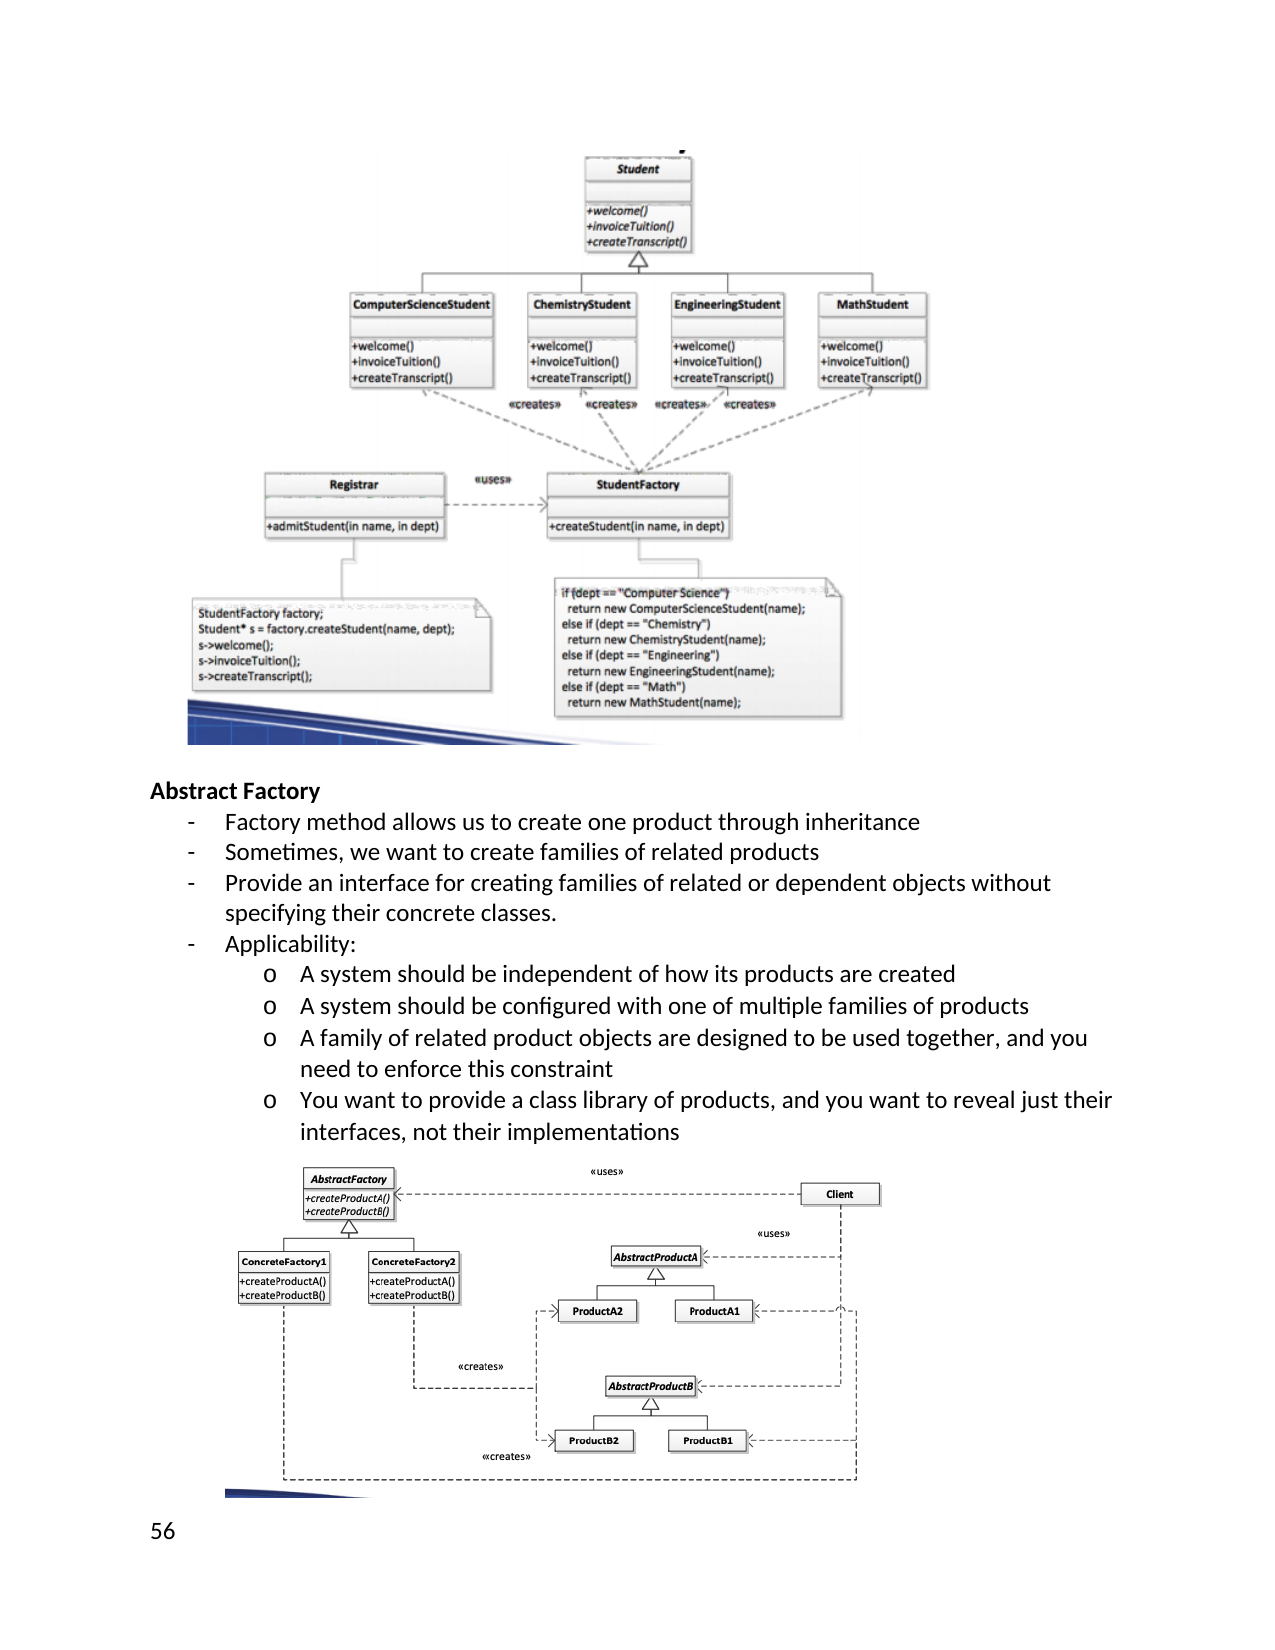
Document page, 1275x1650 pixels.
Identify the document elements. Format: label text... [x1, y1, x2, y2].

list Applicability: [187, 928, 1125, 958]
list A system should be independent of how its products are created [262, 958, 1125, 990]
list Factory method allows us to create one product through inheritance [187, 806, 1125, 836]
picture [187, 150, 932, 745]
list You want to provide a class library of products, and you want to reveal just their interfaces, not their implementations [262, 1084, 1125, 1146]
list Sometimes, we want to create families of related products [187, 836, 1125, 867]
text Abstract Factory [150, 775, 1125, 806]
list A family of related product objects are designed to be used together, and you need to enforce this constraint [262, 1022, 1125, 1084]
list Provide an interface for creating families of related or dependent objects without specifying their concrete classes. [187, 867, 1125, 928]
picture [225, 1146, 902, 1498]
list A system should be configured with one of multiple families of products [262, 990, 1125, 1022]
